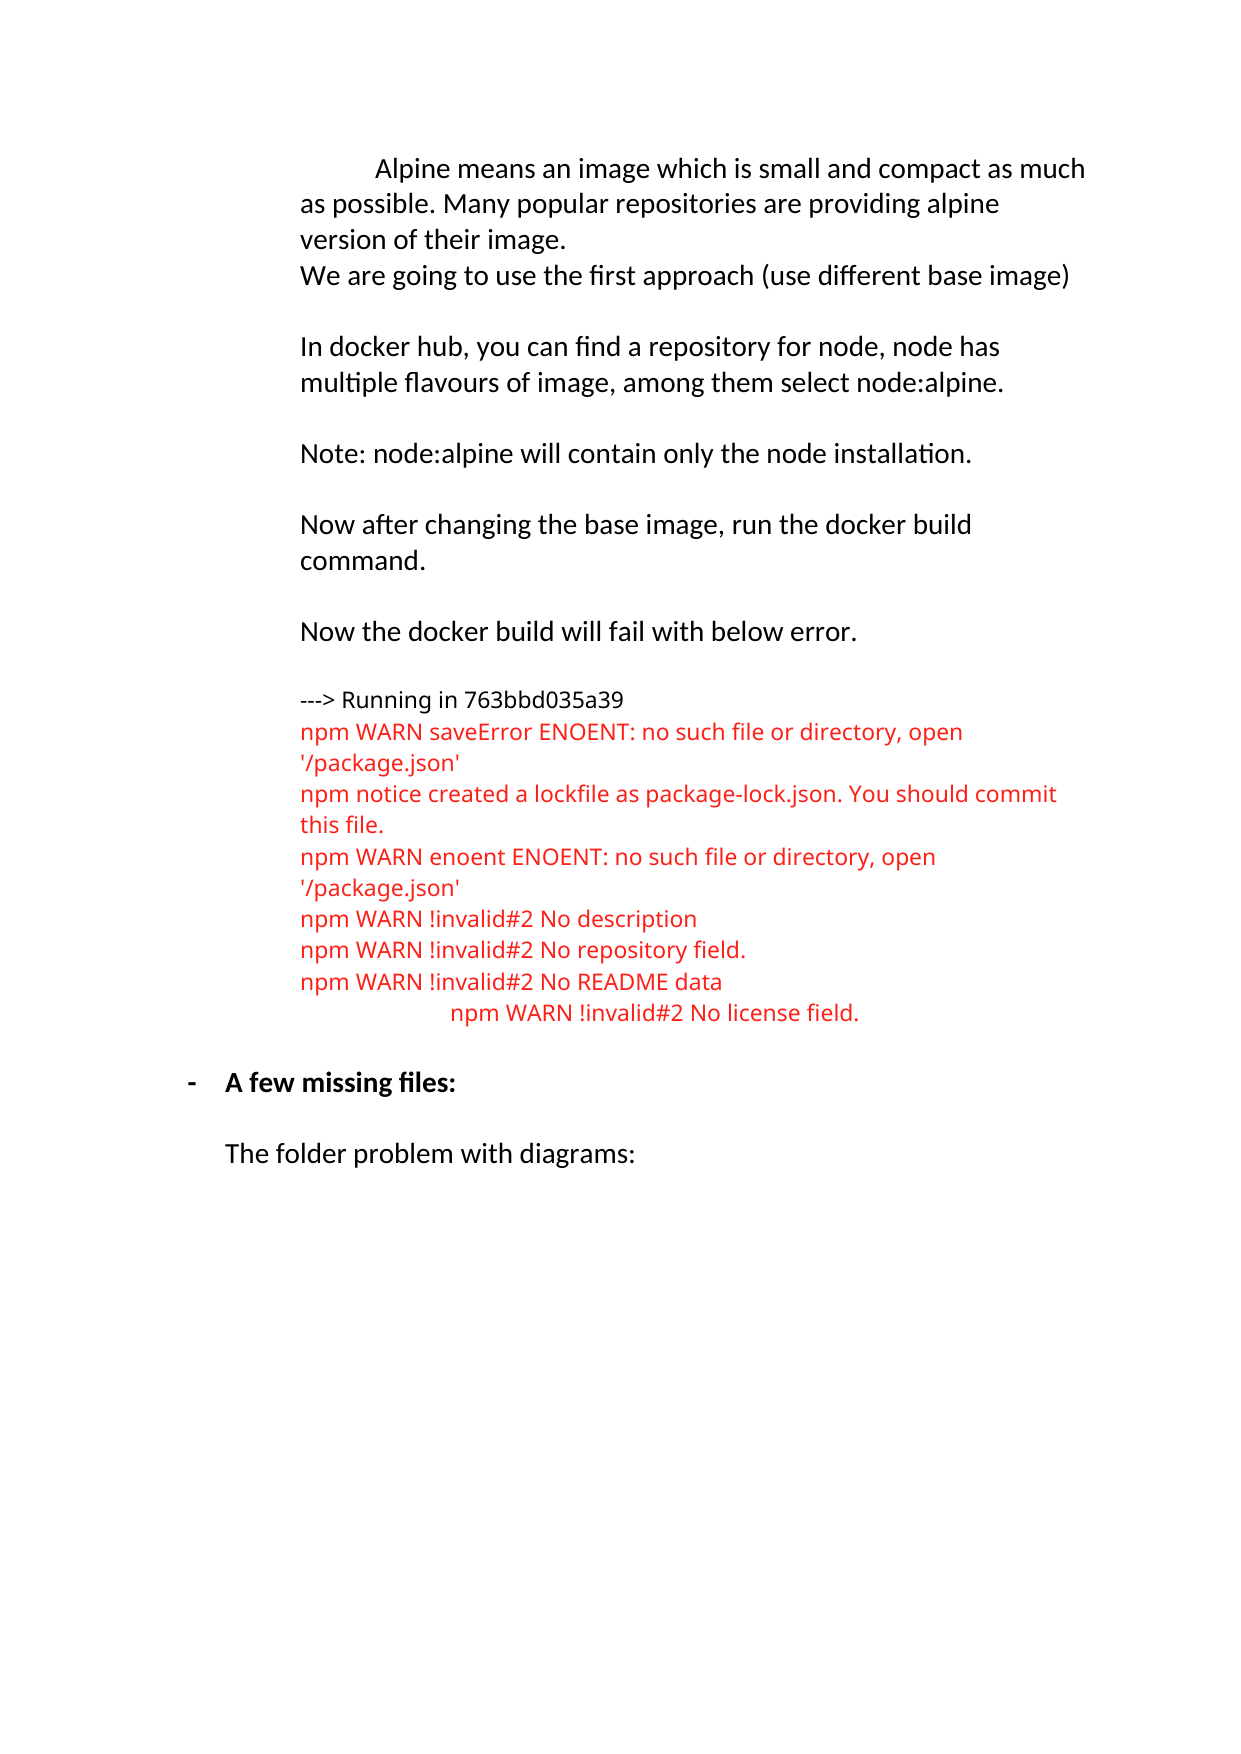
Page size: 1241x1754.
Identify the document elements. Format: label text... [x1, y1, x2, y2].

text npm WARN !invalid#2 No repository field. [300, 934, 1090, 966]
text The folder problem with diagrams: [225, 1135, 1090, 1171]
text We are going to use the first approach (use different base image) [300, 257, 1090, 292]
text Now after changing the base image, run the docker build command. [300, 506, 1090, 577]
text npm WARN enoent ENOENT: no such file or directory, open '/package.json' [300, 841, 1090, 903]
text In docker hub, you can find a repository for node, node has multiple flavours of image, among them select node:alpine. [300, 328, 1090, 399]
text npm notice created a lockfile as package-lock.json. You should commit this file. [300, 778, 1090, 841]
text ---> Running in 763bbd035a39 [300, 684, 1090, 716]
text npm WARN !invalid#2 No README data [300, 966, 1090, 997]
text Note: node:alpine will contain only the node installation. [300, 435, 1090, 471]
text npm WARN !invalid#2 No license field. [450, 997, 1090, 1028]
list A few missing files: [187, 1064, 1090, 1099]
text Now the docker build will fail with below error. [300, 613, 1090, 649]
text Alpine means an image which is small and compact as much as possible. Many popular repositories are providing alpine version of their image. [300, 150, 1090, 257]
text npm WARN !invalid#2 No description [300, 903, 1090, 934]
text npm WARN saveError ENOENT: no such file or directory, open '/package.json' [300, 716, 1090, 778]
